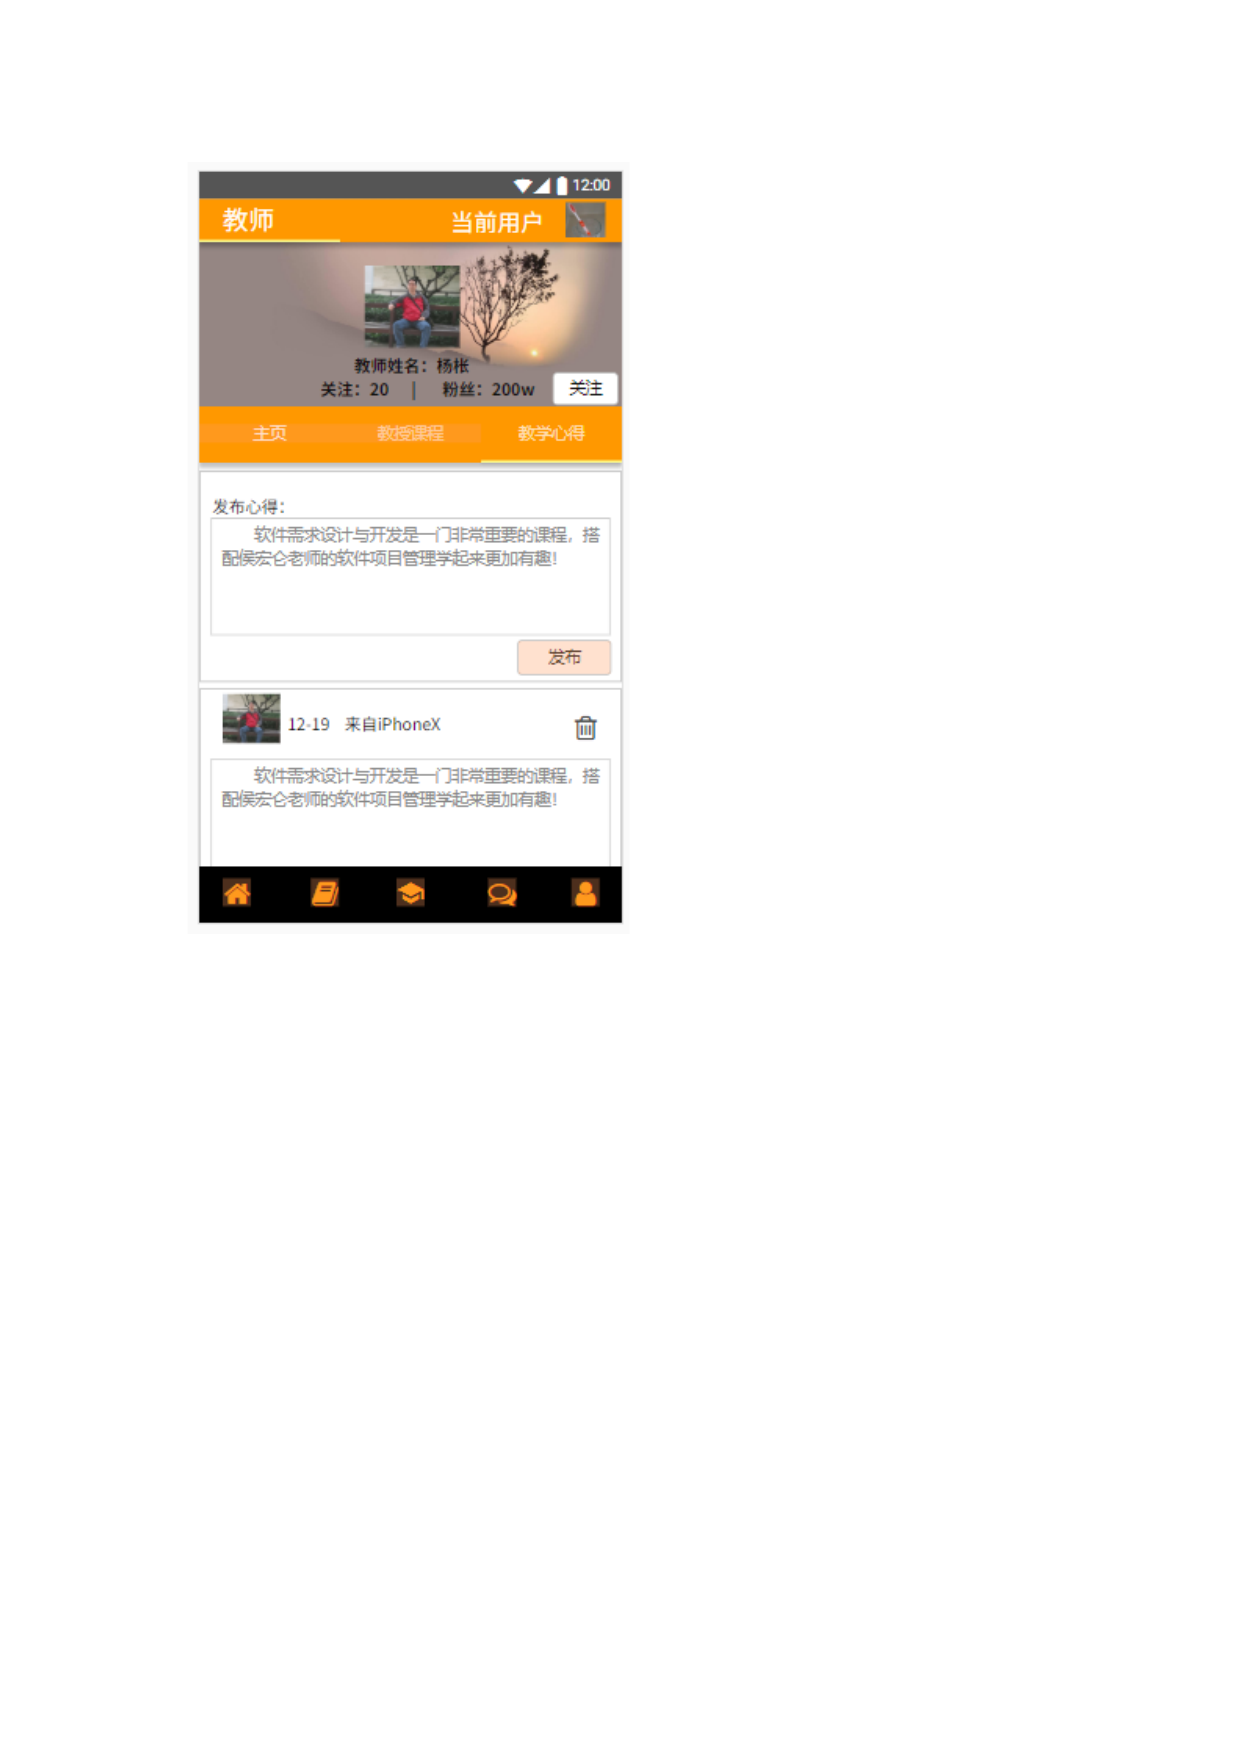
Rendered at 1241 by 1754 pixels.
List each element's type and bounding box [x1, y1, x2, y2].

picture [187, 162, 630, 934]
